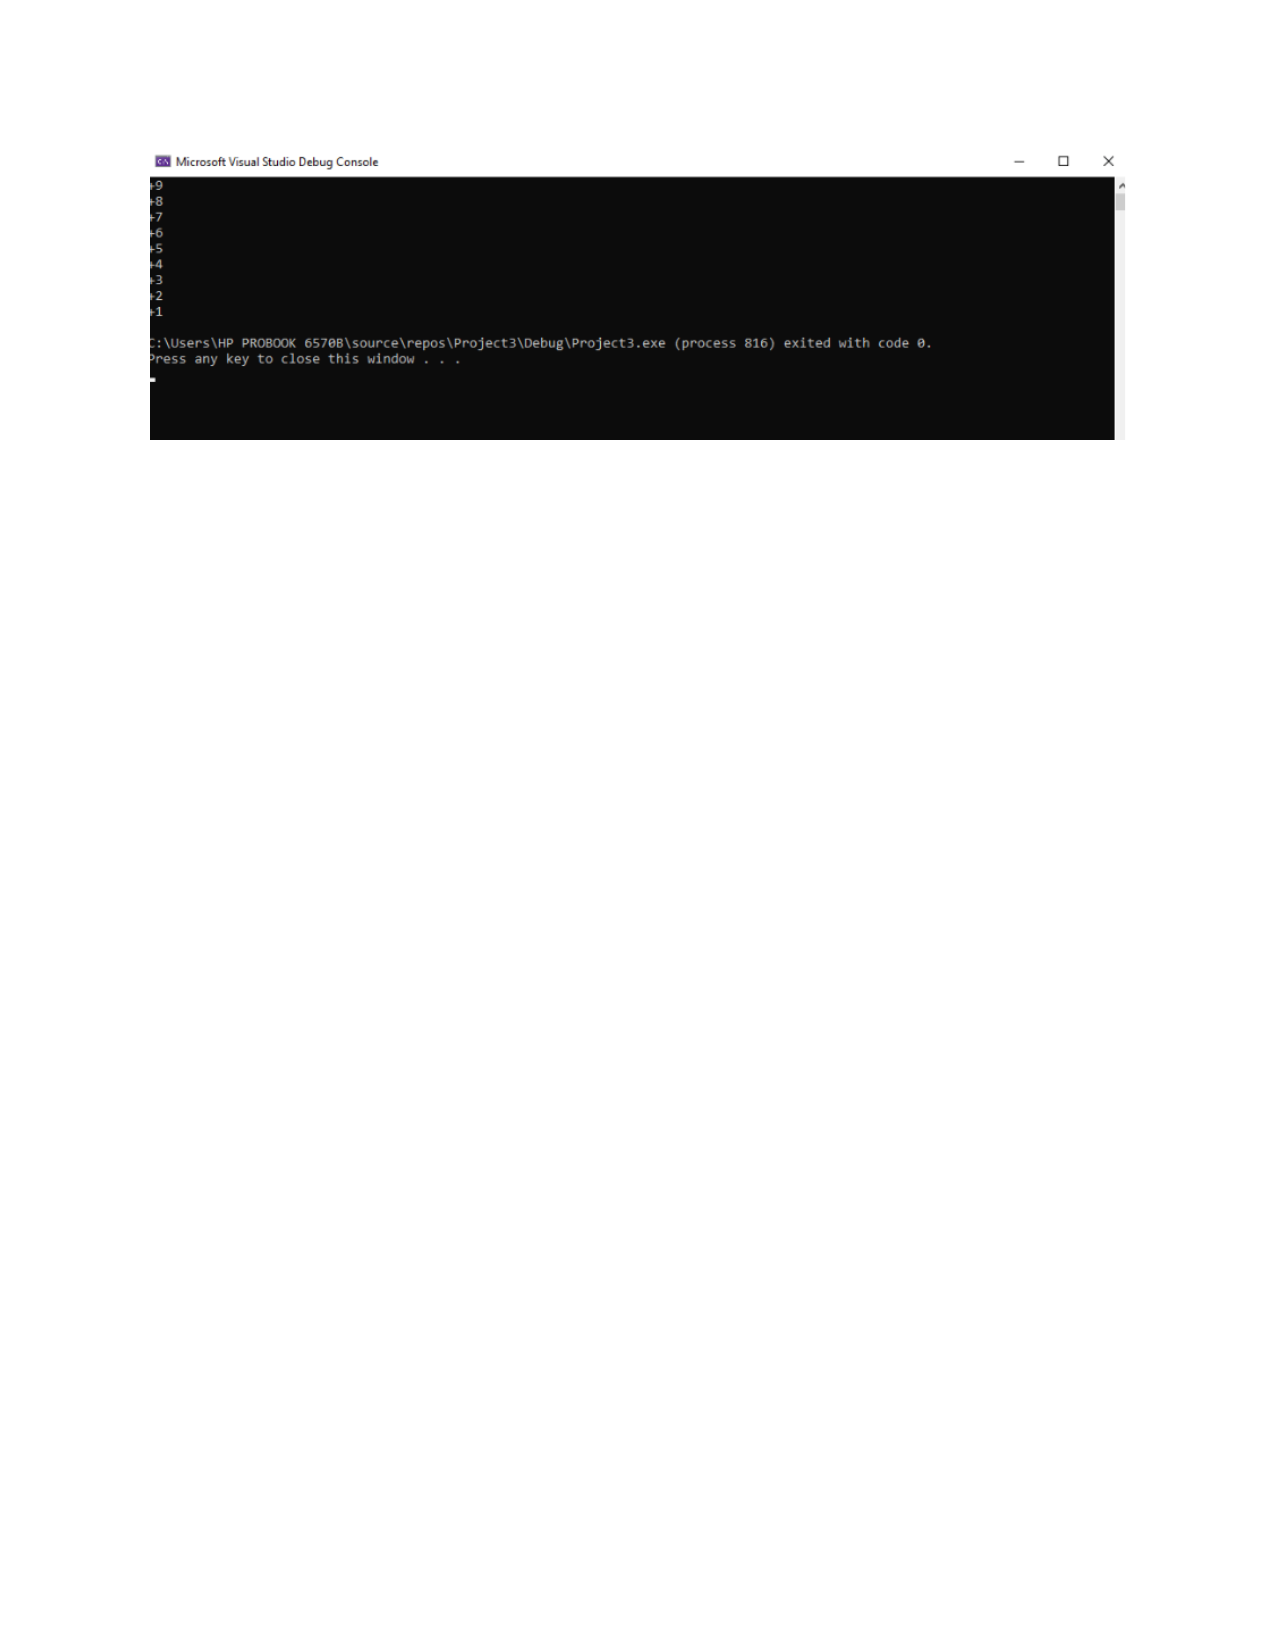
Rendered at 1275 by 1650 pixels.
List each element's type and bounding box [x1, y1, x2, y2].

picture [150, 150, 1125, 440]
